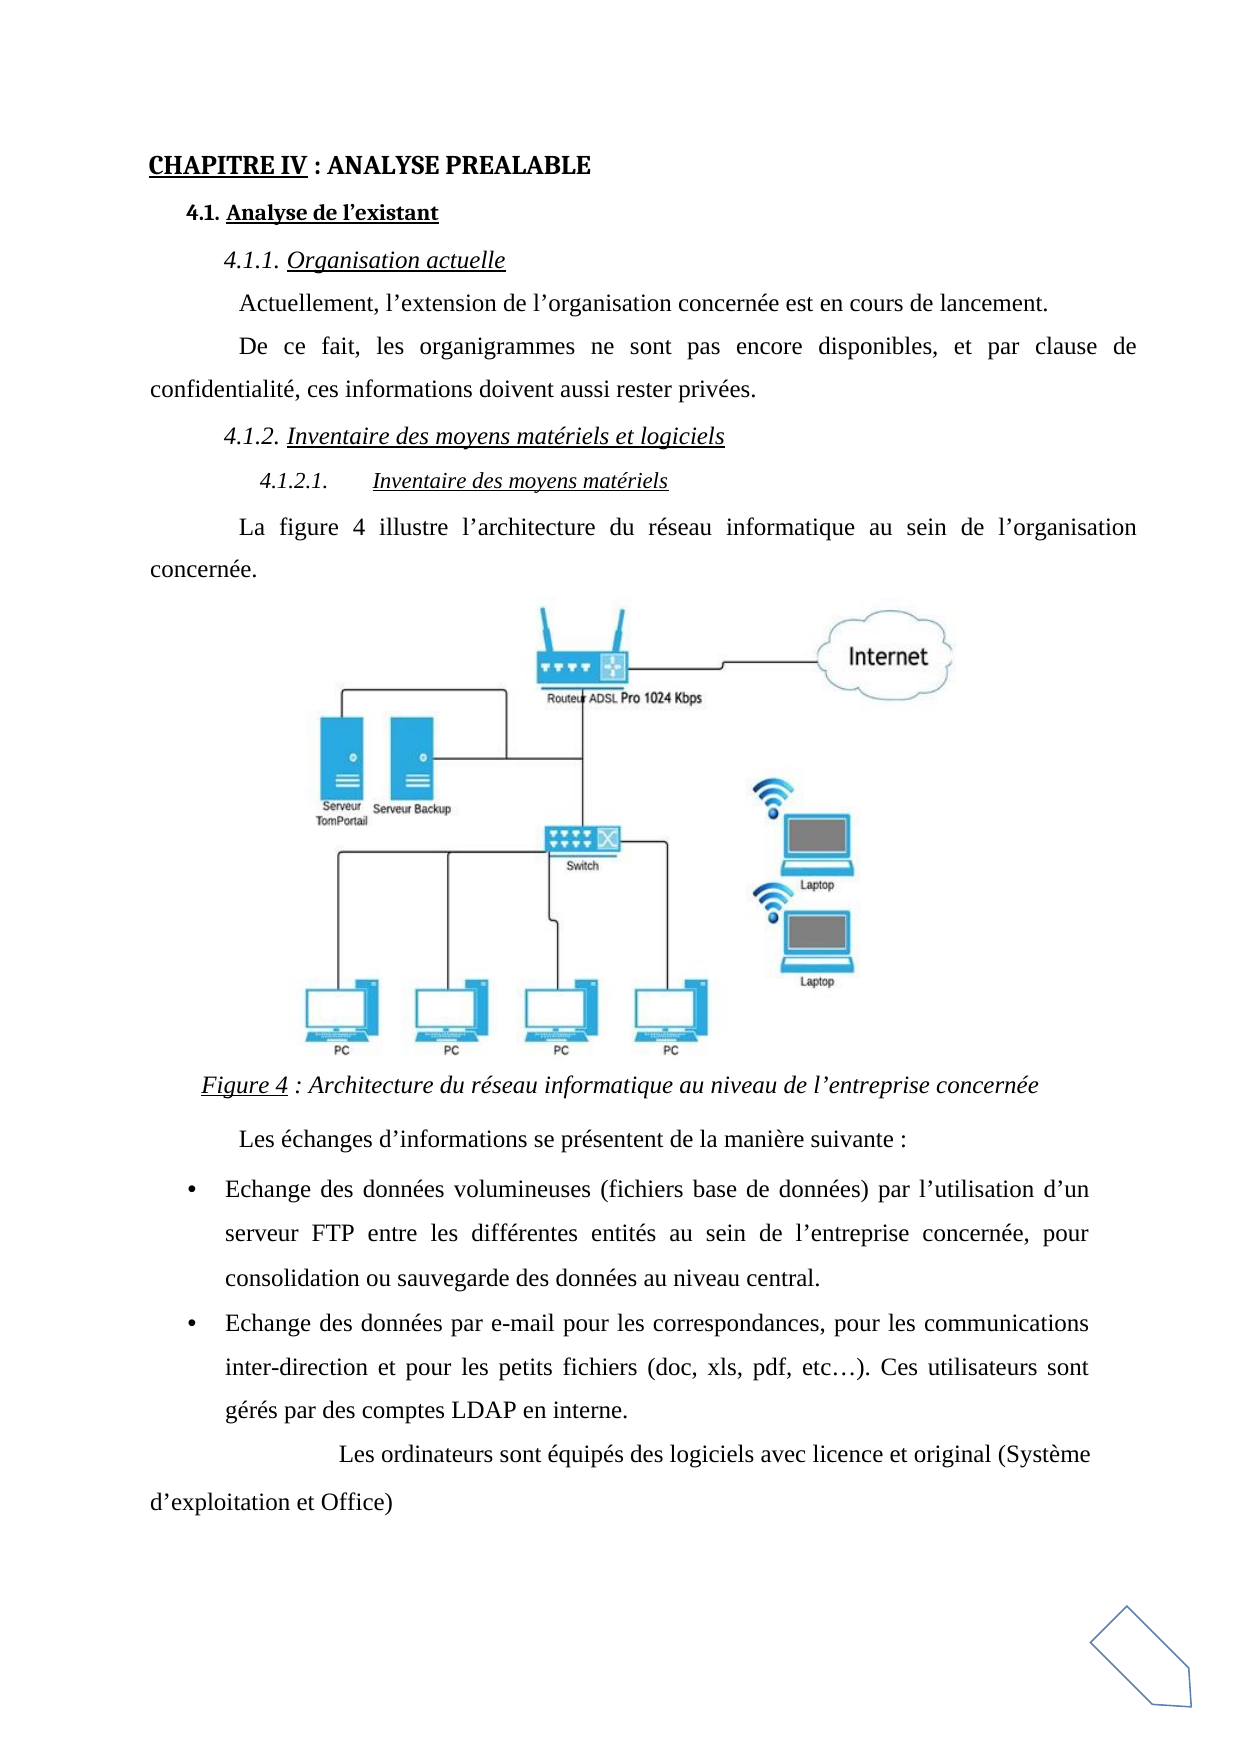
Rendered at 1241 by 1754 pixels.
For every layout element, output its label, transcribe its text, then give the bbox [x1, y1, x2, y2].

text De ce fait, les organigrammes ne sont pas encore disponibles, et par clause de confidentialité, ces informations doivent aussi rester privées. [150, 331, 1138, 402]
list Echange des données par e-mail pour les correspondances, pour les communications inter-direction et pour les petits fichiers (doc, xls, pdf, etc…). Ces utilisateurs sont gérés par des comptes LDAP en interne. [187, 1308, 1090, 1424]
list Echange des données volumineuses (fichiers base de données) par l’utilisation d’un serveur FTP entre les différentes entités au sein de l’entreprise concernée, pour consolidation ou sauvegarde des données au niveau central. [187, 1174, 1090, 1292]
text Actuellement, l’extension de l’organisation concernée est en cours de lancement. [239, 288, 1138, 317]
text Les échanges d’informations se présentent de la manière suivante : [239, 1124, 1138, 1153]
text La figure 4 illustre l’architecture du réseau informatique au sein de l’organisation concernée. [150, 512, 1138, 583]
picture [287, 597, 967, 1060]
subtitle CHAPITRE IV : ANALYSE PREALABLE [148, 150, 1139, 181]
text d’exploitation et Office) [150, 1487, 1138, 1515]
subtitle 4.1.2. Inventaire des moyens matériels et logiciels [223, 421, 1139, 450]
subtitle 4.1.2.1. Inventaire des moyens matériels [150, 467, 1139, 493]
text Les ordinateurs sont équipés des logiciels avec licence et original (Système [150, 1439, 1091, 1468]
subtitle 4.1. Analyse de l’existant [186, 200, 1139, 226]
subtitle 4.1.1. Organisation actuelle [223, 245, 1139, 274]
text Figure 4 : Architecture du réseau informatique au niveau de l’entreprise concernée [150, 1070, 1090, 1099]
